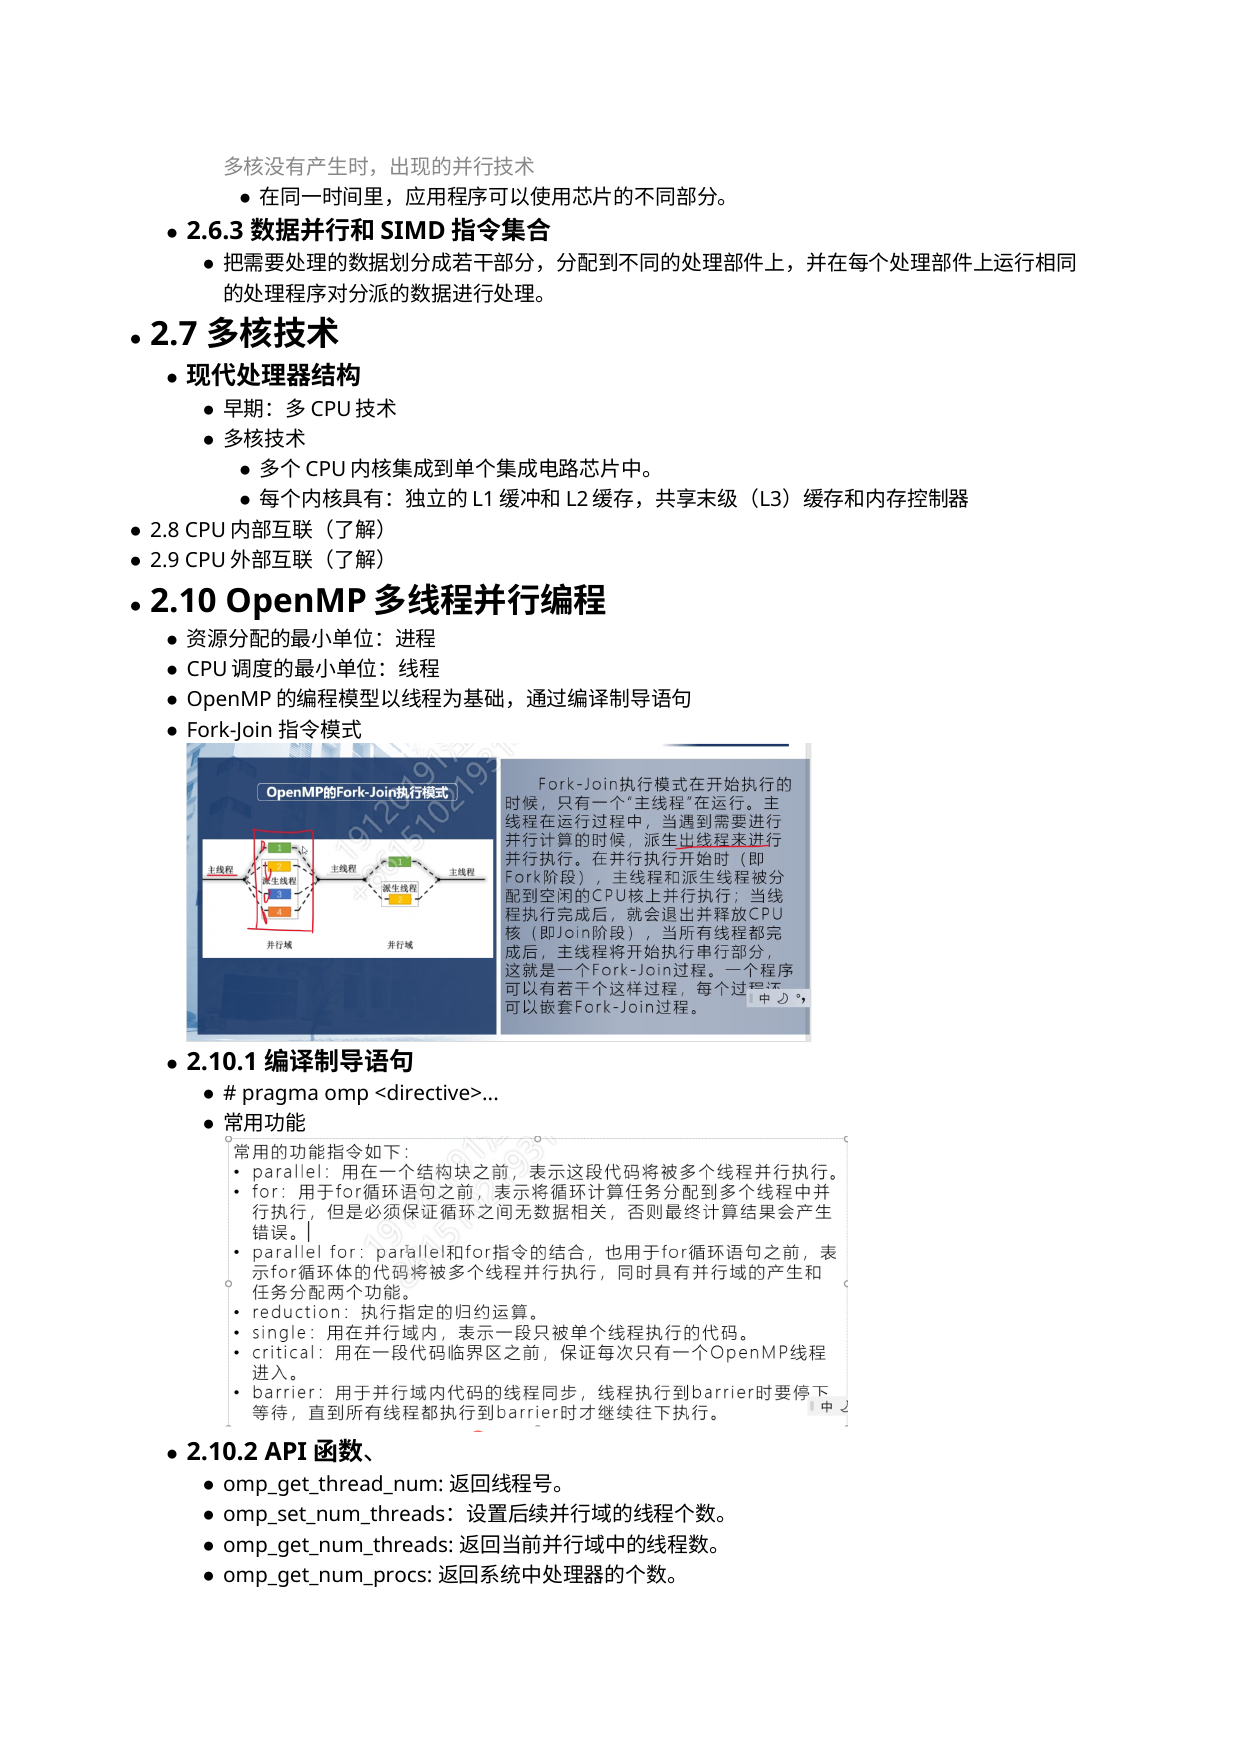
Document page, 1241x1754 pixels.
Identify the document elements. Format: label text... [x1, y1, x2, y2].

list 2.10 OpenMP多线程并行编程 [129, 573, 1090, 622]
picture [222, 1136, 848, 1432]
list 2.8 CPU内部互联（了解） [129, 513, 1090, 543]
list 现代处理器结构 [166, 356, 1090, 392]
text 多核没有产生时，出现的并行技术 [223, 150, 1090, 180]
list 2.6.3 数据并行和SIMD指令集合 [166, 210, 1090, 247]
list 2.10.2 API 函数、 [166, 1431, 1090, 1467]
list 早期：多CPU技术 [202, 392, 1090, 422]
list Fork-Join 指令模式 [166, 713, 1090, 743]
list omp_get_num_threads: 返回当前并行域中的线程数。 [202, 1528, 1090, 1558]
list 在同一时间里，应用程序可以使用芯片的不同部分。 [238, 180, 1090, 210]
list 多核技术 [202, 422, 1090, 452]
list OpenMP的编程模型以线程为基础，通过编译制导语句 [166, 682, 1090, 713]
list 把需要处理的数据划分成若干部分，分配到不同的处理部件上，并在每个处理部件上运行相同的处理程序对分派的数据进行处理。 [202, 247, 1090, 307]
list # pragma omp <directive>... [202, 1078, 1090, 1106]
list omp_get_num_procs: 返回系统中处理器的个数。 [202, 1558, 1090, 1589]
list 2.7 多核技术 [129, 307, 1090, 356]
list 多个CPU内核集成到单个集成电路芯片中。 [238, 452, 1090, 483]
list omp_get_thread_num: 返回线程号。 [202, 1467, 1090, 1498]
list omp_set_num_threads：设置后续并行域的线程个数。 [202, 1498, 1090, 1528]
list 常用功能 [202, 1106, 1090, 1136]
list 资源分配的最小单位：进程 [166, 622, 1090, 652]
list 2.9 CPU外部互联（了解） [129, 543, 1090, 573]
list 每个内核具有：独立的L1缓冲和L2缓存，共享末级（L3）缓存和内存控制器 [238, 483, 1090, 513]
picture [186, 743, 812, 1042]
list 2.10.1 编译制导语句 [166, 1041, 1090, 1078]
list CPU调度的最小单位：线程 [166, 652, 1090, 682]
